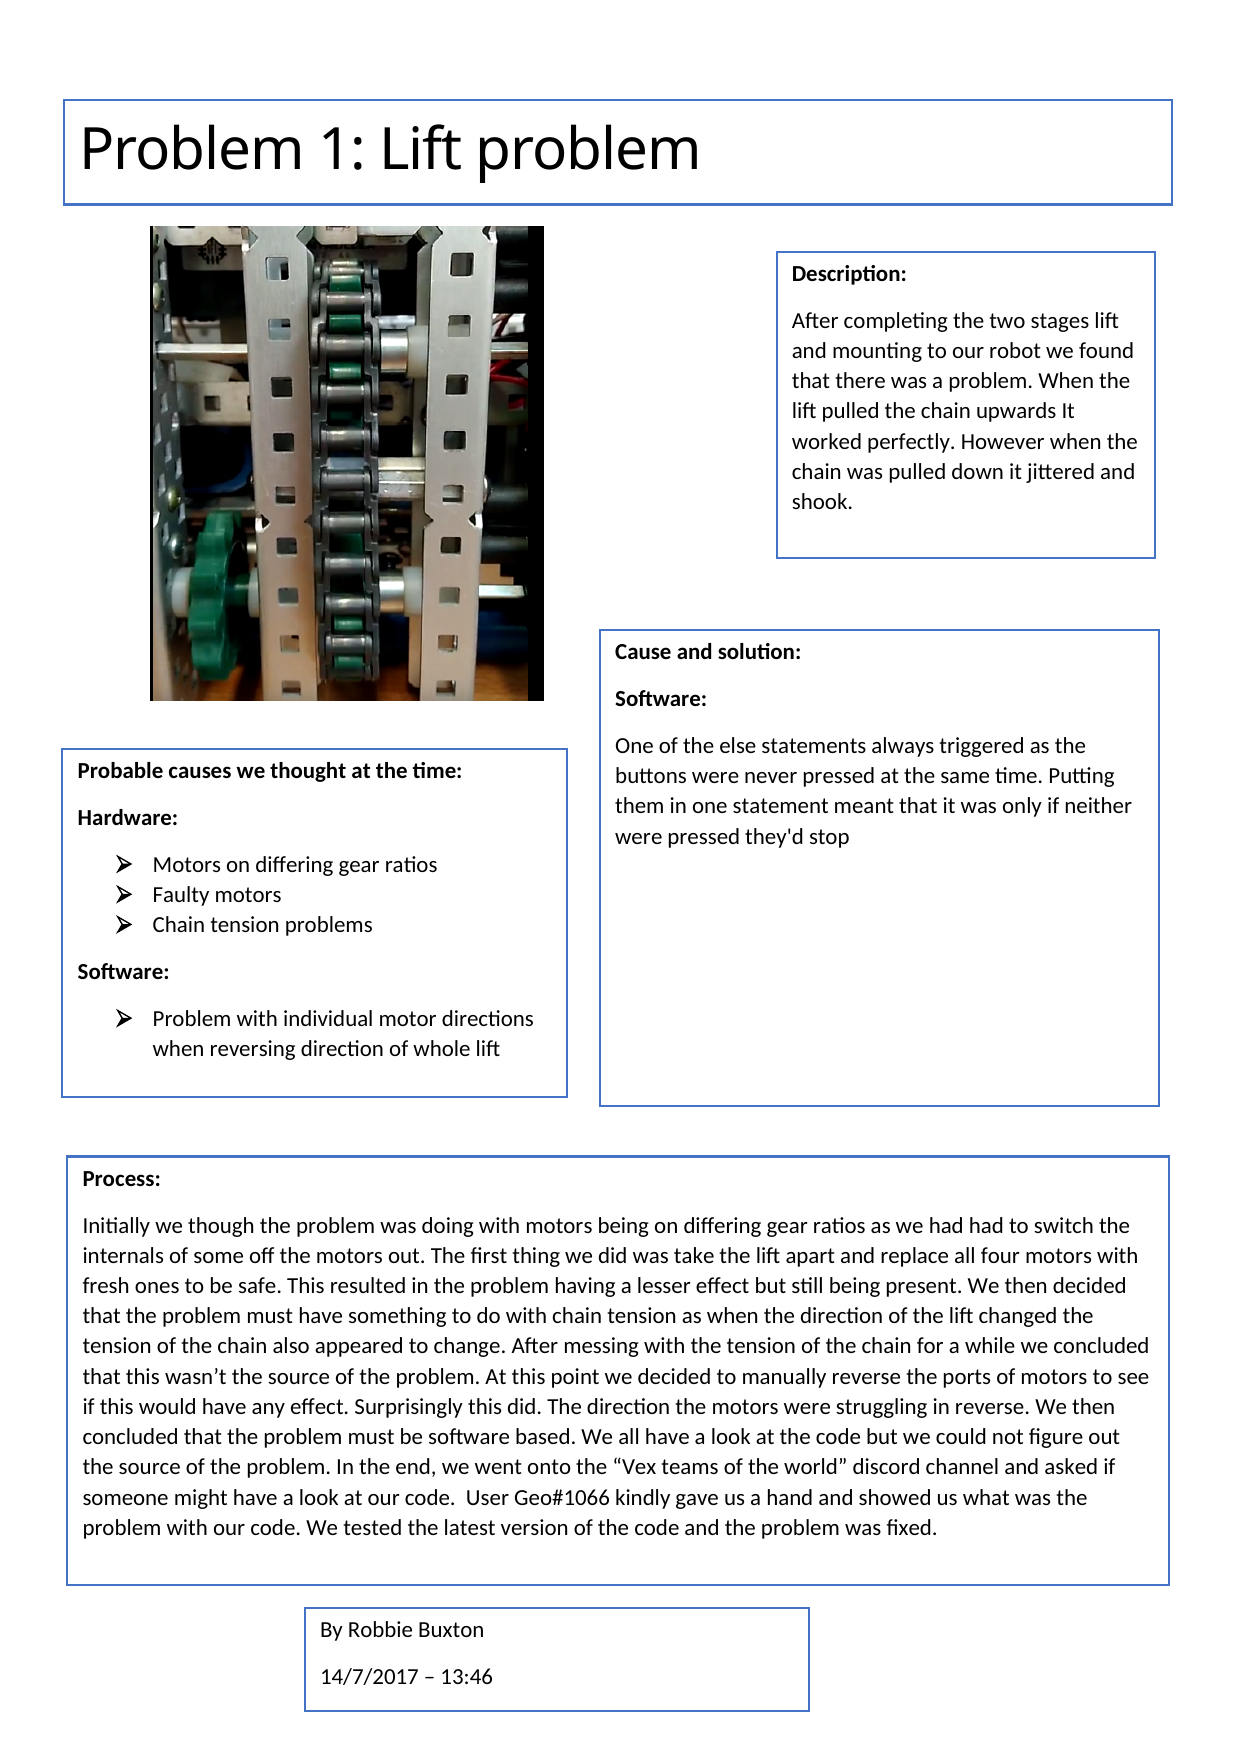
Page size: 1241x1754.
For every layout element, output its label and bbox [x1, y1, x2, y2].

picture [150, 226, 544, 701]
